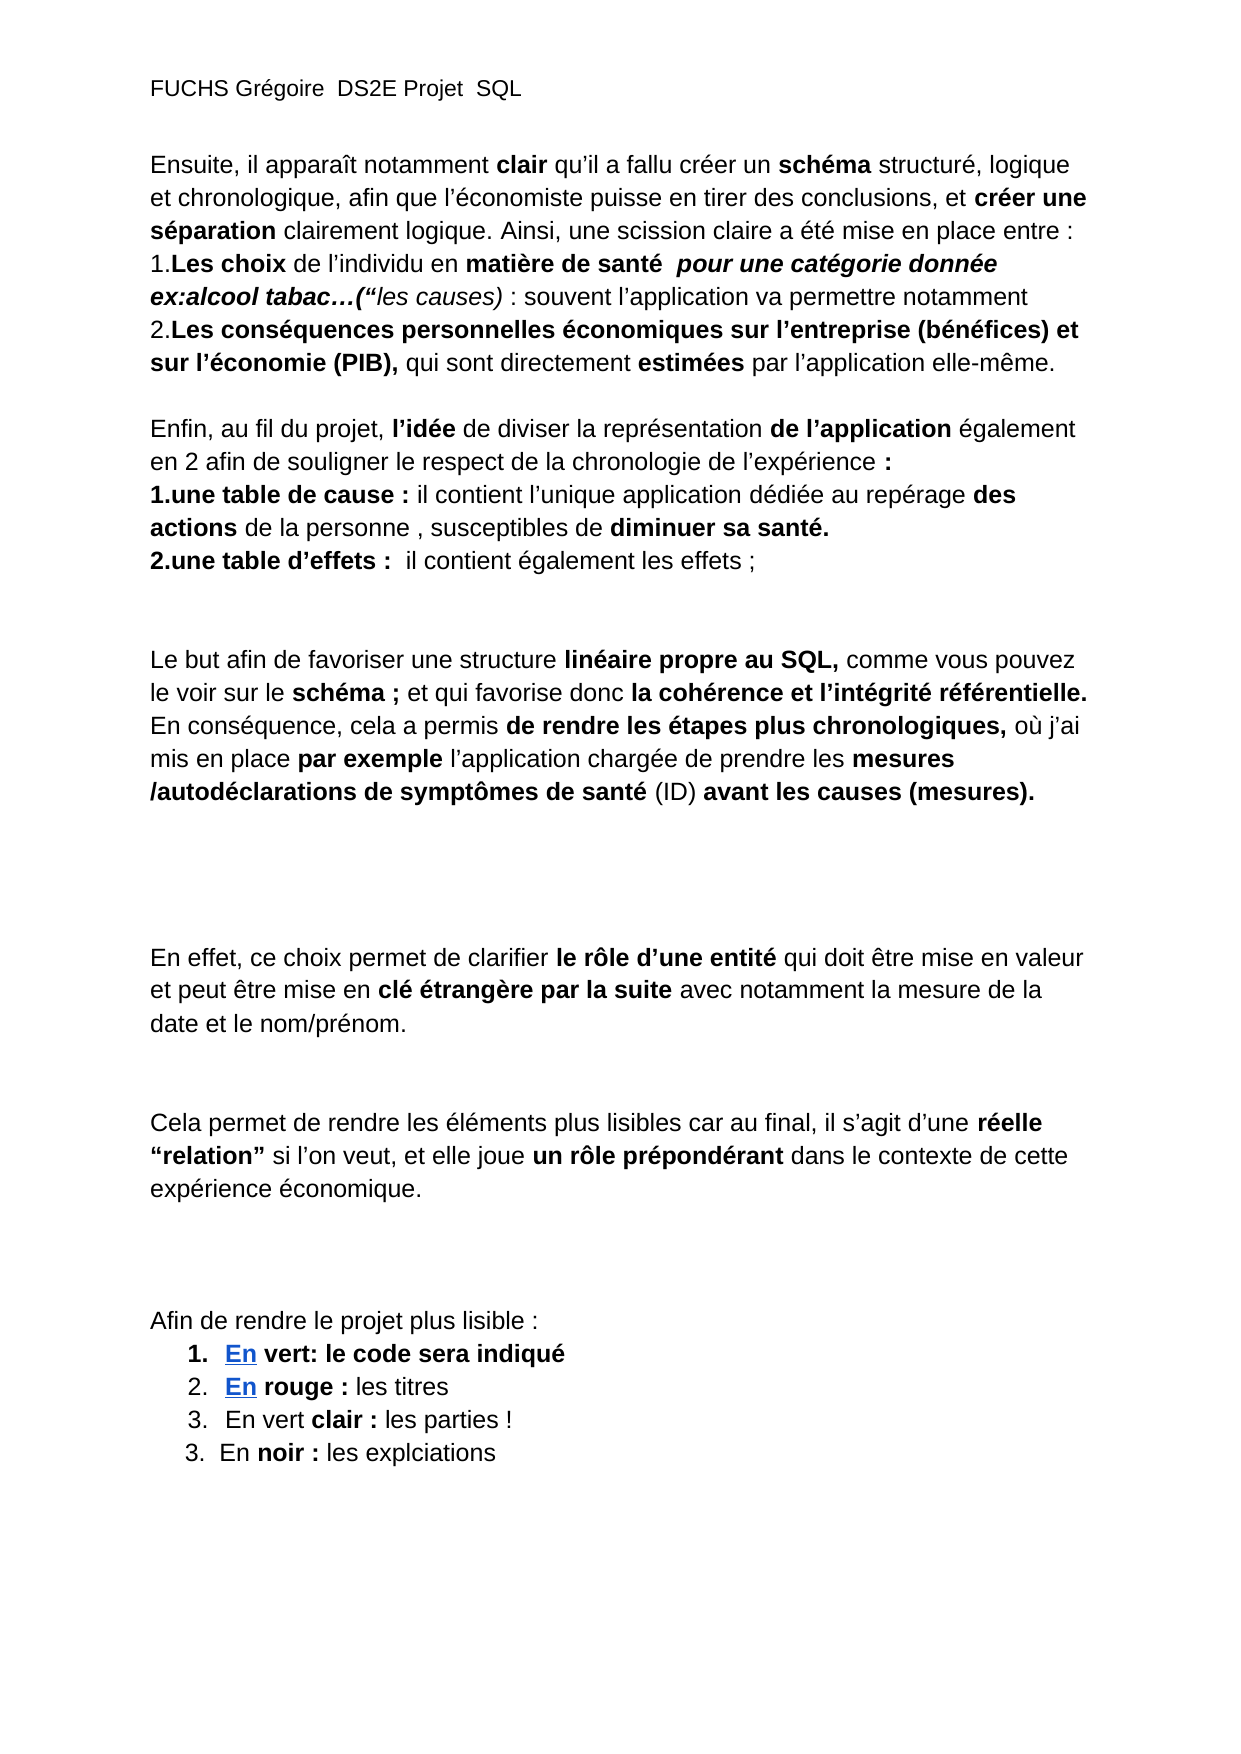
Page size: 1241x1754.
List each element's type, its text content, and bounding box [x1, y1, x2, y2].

text Enfin, au fil du projet, l’idée de diviser la représentation de l’application également en 2 afin de souligner le respect de la chronologie de l’expérience : [150, 414, 1090, 476]
text En effet, ce choix permet de clarifier le rôle d’une entité qui doit être mise en valeur et peut être mise en clé étrangère par la suite avec notamment la mesure de la date et le nom/prénom. [150, 942, 1090, 1037]
list En vert: le code sera indiqué [187, 1339, 1090, 1367]
text Cela permet de rendre les éléments plus lisibles car au final, il s’agit d’une réelle “relation” si l’on veut, et elle joue un rôle prépondérant dans le contexte de cette expérience économique. [150, 1108, 1090, 1202]
text 1.une table de cause : il contient l’unique application dédiée au repérage des actions de la personne , susceptibles de diminuer sa santé. [150, 480, 1090, 542]
text Le but afin de favoriser une structure linéaire propre au SQL, comme vous pouvez le voir sur le schéma ; et qui favorise donc la cohérence et l’intégrité référentielle. En conséquence, cela a permis de rendre les étapes plus chronologiques, où j’ai mis en place par exemple l’application chargée de prendre les mesures /autodéclarations de symptômes de santé (ID) avant les causes (mesures). [150, 645, 1090, 806]
list En vert clair : les parties ! [187, 1405, 1090, 1433]
text Ensuite, il apparaît notamment clair qu’il a fallu créer un schéma structuré, logique et chronologique, afin que l’économiste puisse en tirer des conclusions, et créer une séparation clairement logique. Ainsi, une scission claire a été mise en place entre : [150, 150, 1090, 245]
text 2.une table d’effets : il contient également les effets ; [150, 546, 1090, 575]
text 3. En noir : les explciations [150, 1438, 1090, 1467]
text Afin de rendre le projet plus lisible : [150, 1306, 1090, 1334]
text 2.Les conséquences personnelles économiques sur l’entreprise (bénéfices) et sur l’économie (PIB), qui sont directement estimées par l’application elle-même. [150, 315, 1090, 377]
list En rouge : les titres [187, 1372, 1090, 1401]
text 1.Les choix de l’individu en matière de santé pour une catégorie donnée ex:alcool tabac…(“les causes) : souvent l’application va permettre notamment [150, 249, 1090, 311]
